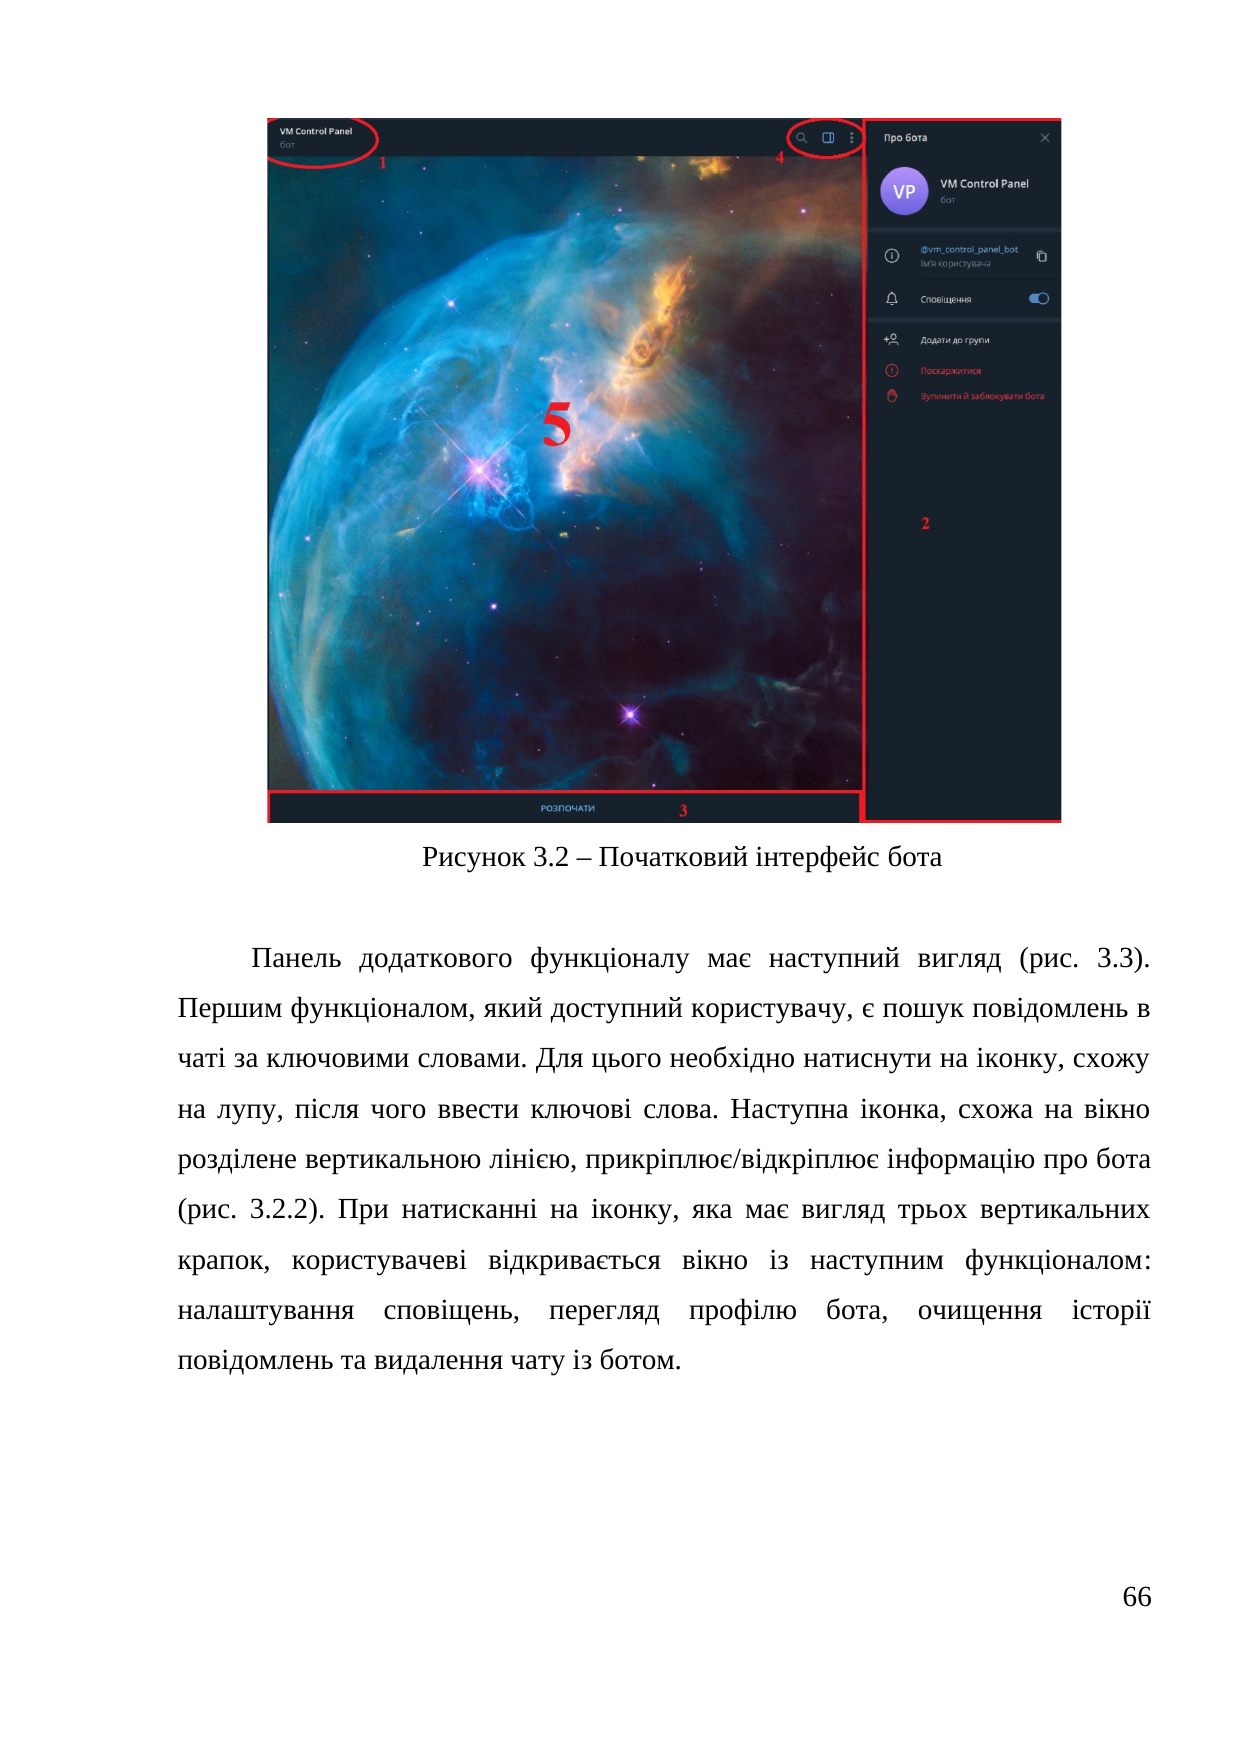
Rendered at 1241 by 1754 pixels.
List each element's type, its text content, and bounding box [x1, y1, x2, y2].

picture [267, 118, 1062, 823]
text Рисунок 3.2 – Початковий інтерфейс бота [177, 839, 1152, 873]
text Панель додаткового функціоналу має наступний вигляд (рис. 3.3). Першим функціоналом, який доступний користувачу, є пошук повідомлень в чаті за ключовими словами. Для цього необхідно натиснути на іконку, схожу на лупу, після чого ввести ключові слова. Наступна іконка, схожа на вікно розділене вертикальною лінією, прикріплює/відкріплює інформацію про бота (рис. 3.2.2). При натисканні на іконку, яка має вигляд трьох вертикальних крапок, користувачеві відкривається вікно із наступним функціоналом: налаштування сповіщень, перегляд профілю бота, очищення історії повідомлень та видалення чату із ботом. [177, 940, 1152, 1376]
